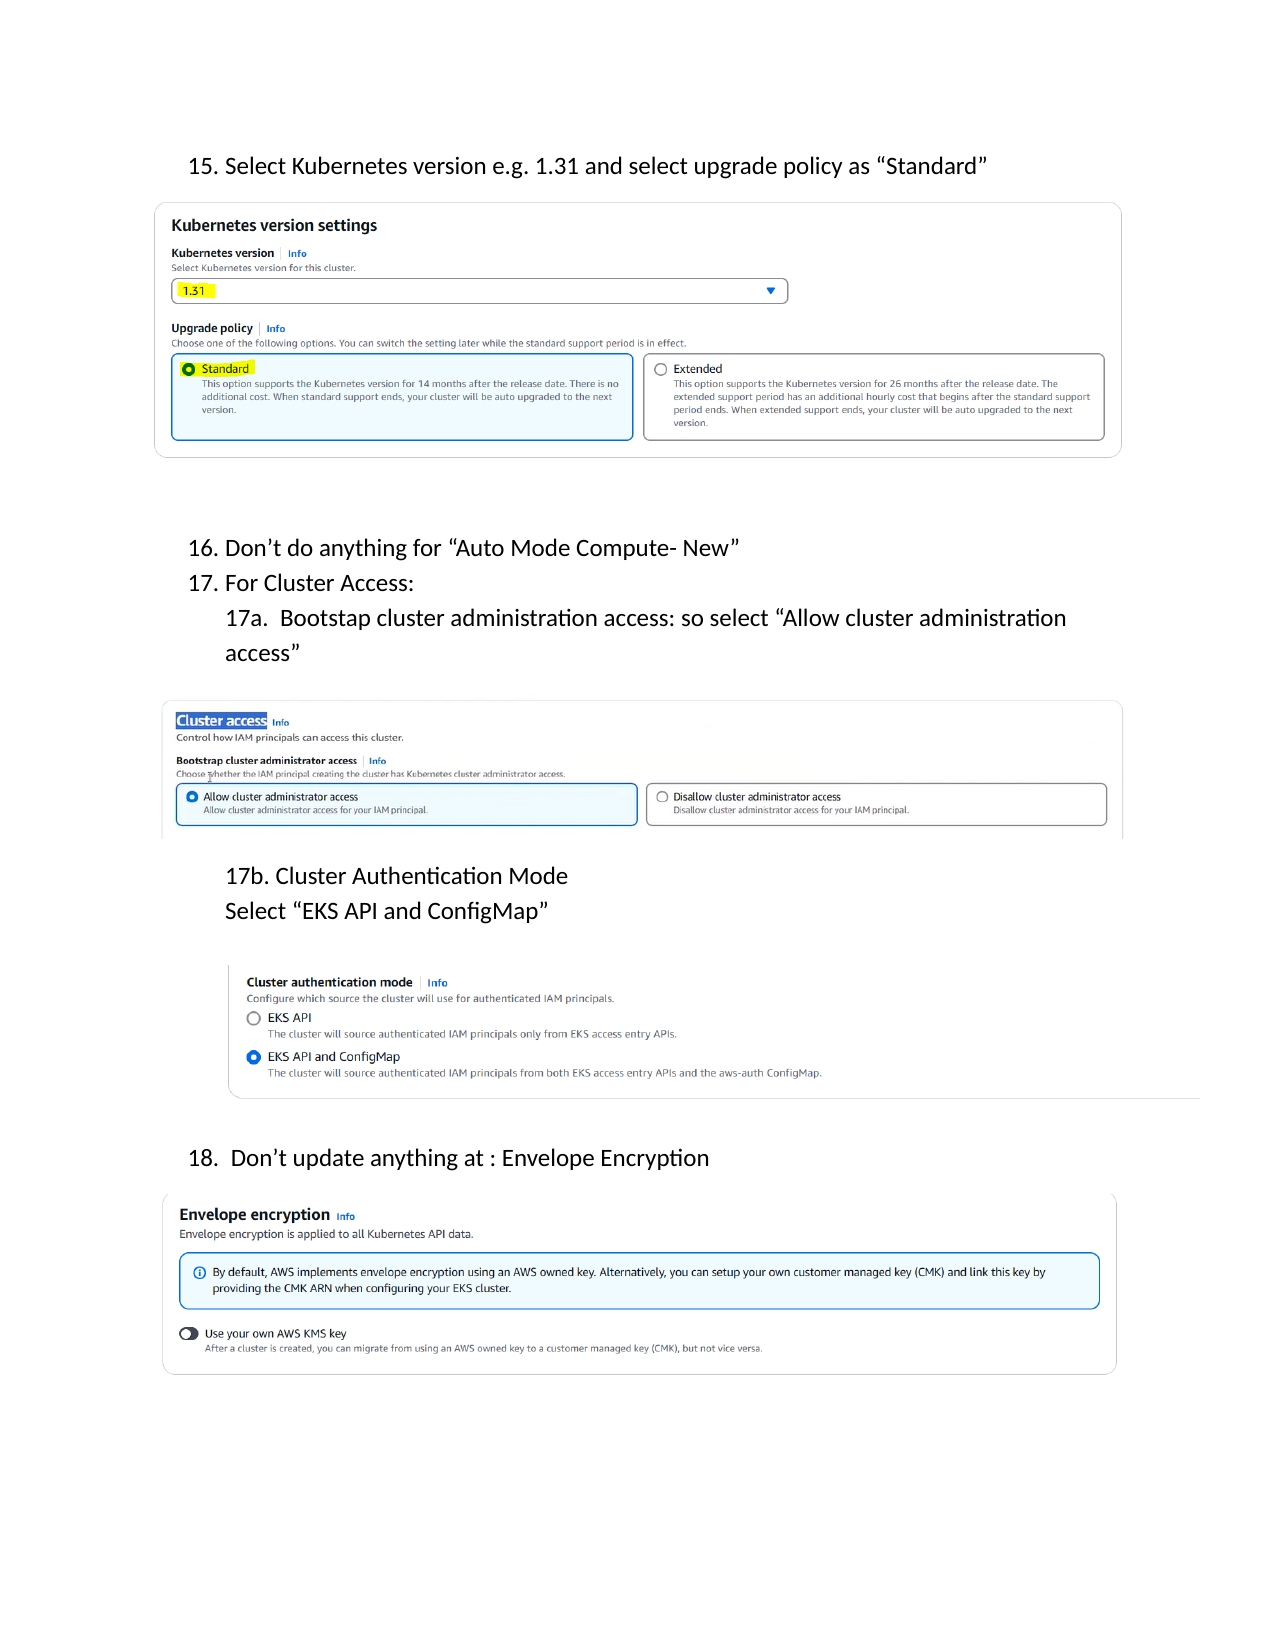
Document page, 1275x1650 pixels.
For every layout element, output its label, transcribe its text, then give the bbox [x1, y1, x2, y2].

picture [150, 1194, 1125, 1383]
list Select Kubernetes version e.g. 1.31 and select upgrade policy as “Standard” [187, 150, 1125, 181]
list Don’t do anything for “Auto Mode Compute- New” [187, 532, 1125, 563]
picture [225, 965, 1200, 1103]
picture [150, 688, 1125, 839]
picture [150, 201, 1125, 460]
list For Cluster Access: [187, 567, 1125, 598]
list Don’t update anything at : Envelope Encryption [187, 1142, 1125, 1173]
list Select “EKS API and ConfigMap” [225, 895, 1125, 926]
list 17b. Cluster Authentication Mode [225, 860, 1125, 891]
list 17a. Bootstap cluster administration access: so select “Allow cluster administration access” [225, 602, 1125, 668]
